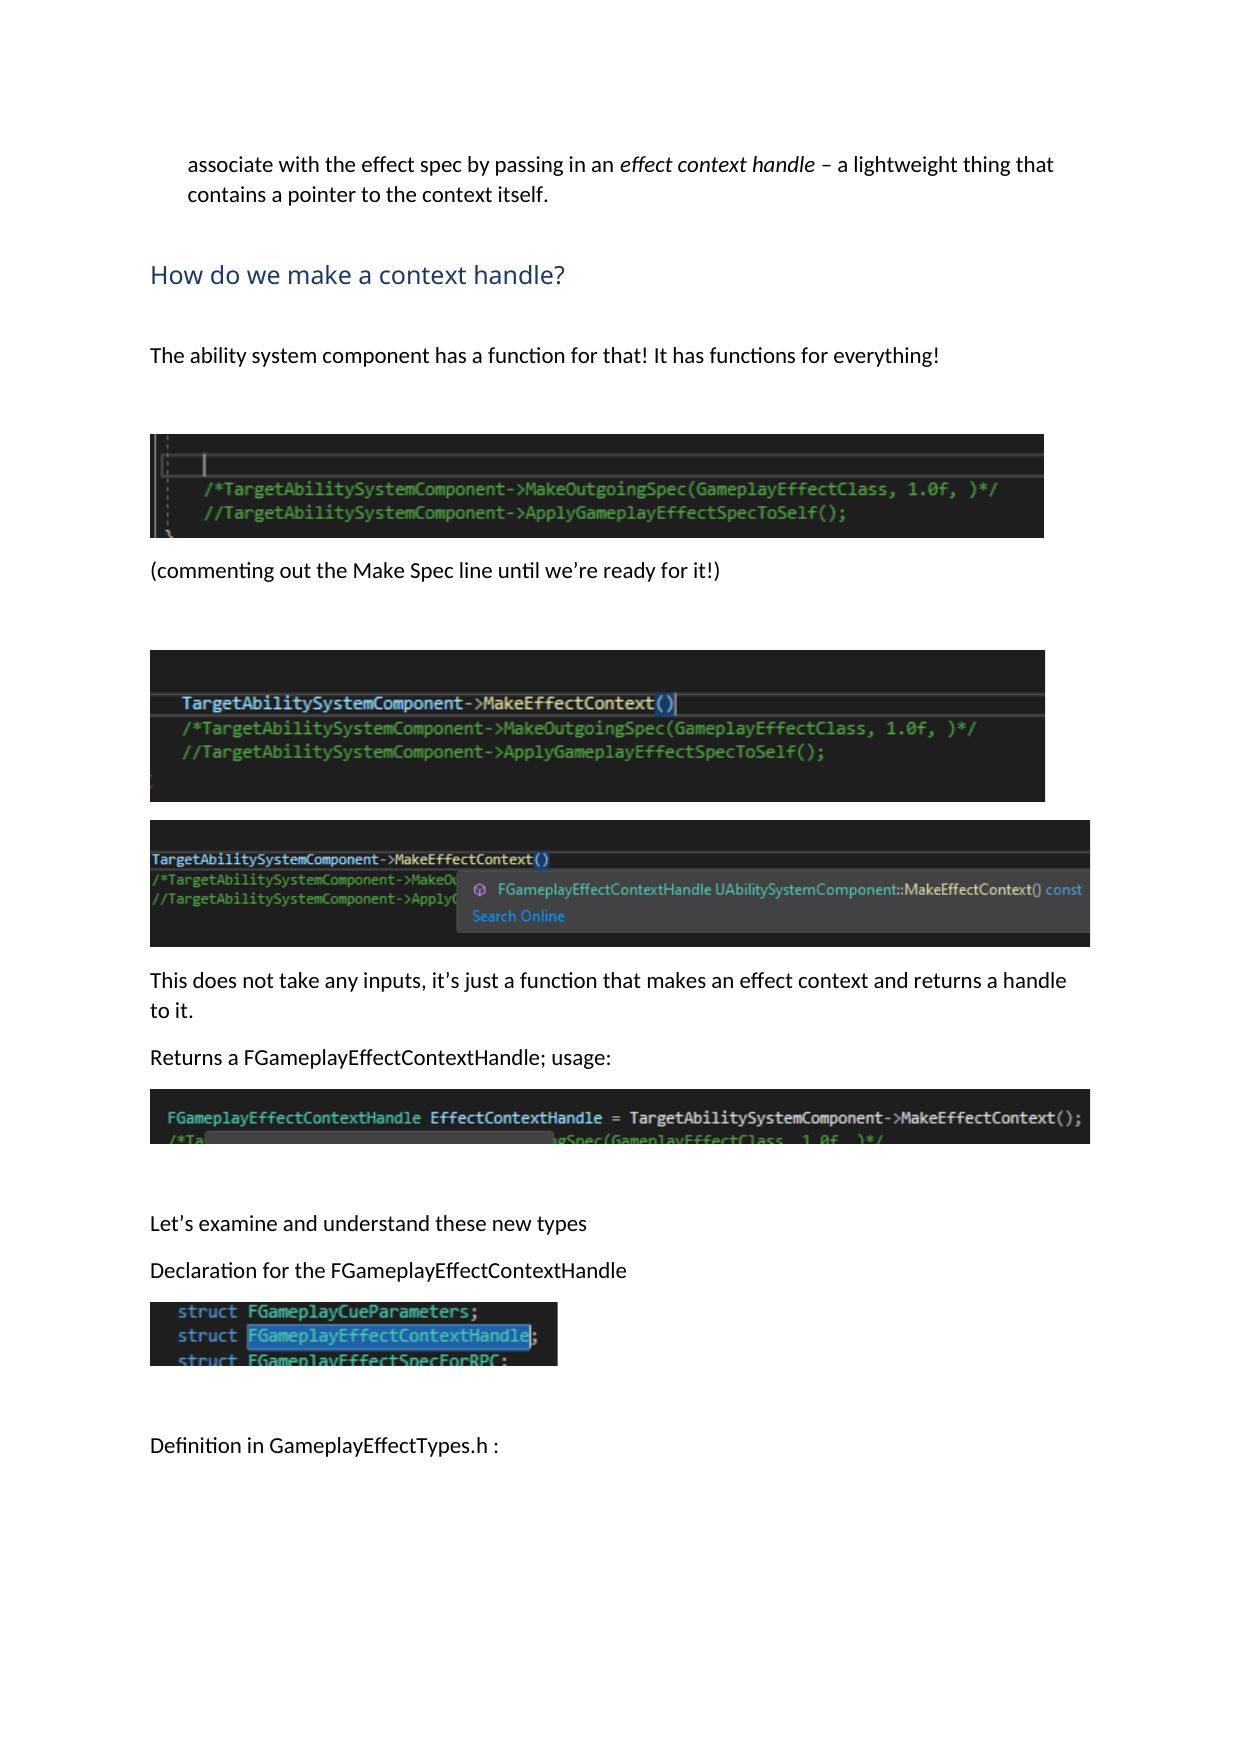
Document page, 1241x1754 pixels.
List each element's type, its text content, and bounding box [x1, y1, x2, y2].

picture [150, 650, 1046, 802]
text Returns a FGameplayEffectContextHandle; usage: [150, 1043, 1090, 1071]
text The ability system component has a function for that! It has functions for everything! [150, 341, 1090, 369]
picture [150, 434, 1044, 538]
picture [150, 1302, 558, 1366]
text This does not take any inputs, it’s just a function that makes an effect context and returns a handle to it. [150, 966, 1090, 1024]
subtitle How do we make a context handle? [150, 257, 1090, 291]
text Let’s examine and understand these new types [150, 1209, 1090, 1237]
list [150, 150, 1090, 208]
picture [150, 820, 1091, 947]
picture [150, 1089, 1091, 1144]
text Definition in GameplayEffectTypes.h : [150, 1431, 1090, 1459]
text Declaration for the FGameplayEffectContextHandle [150, 1256, 1090, 1284]
text (commenting out the Make Spec line until we’re ready for it!) [150, 557, 1090, 585]
